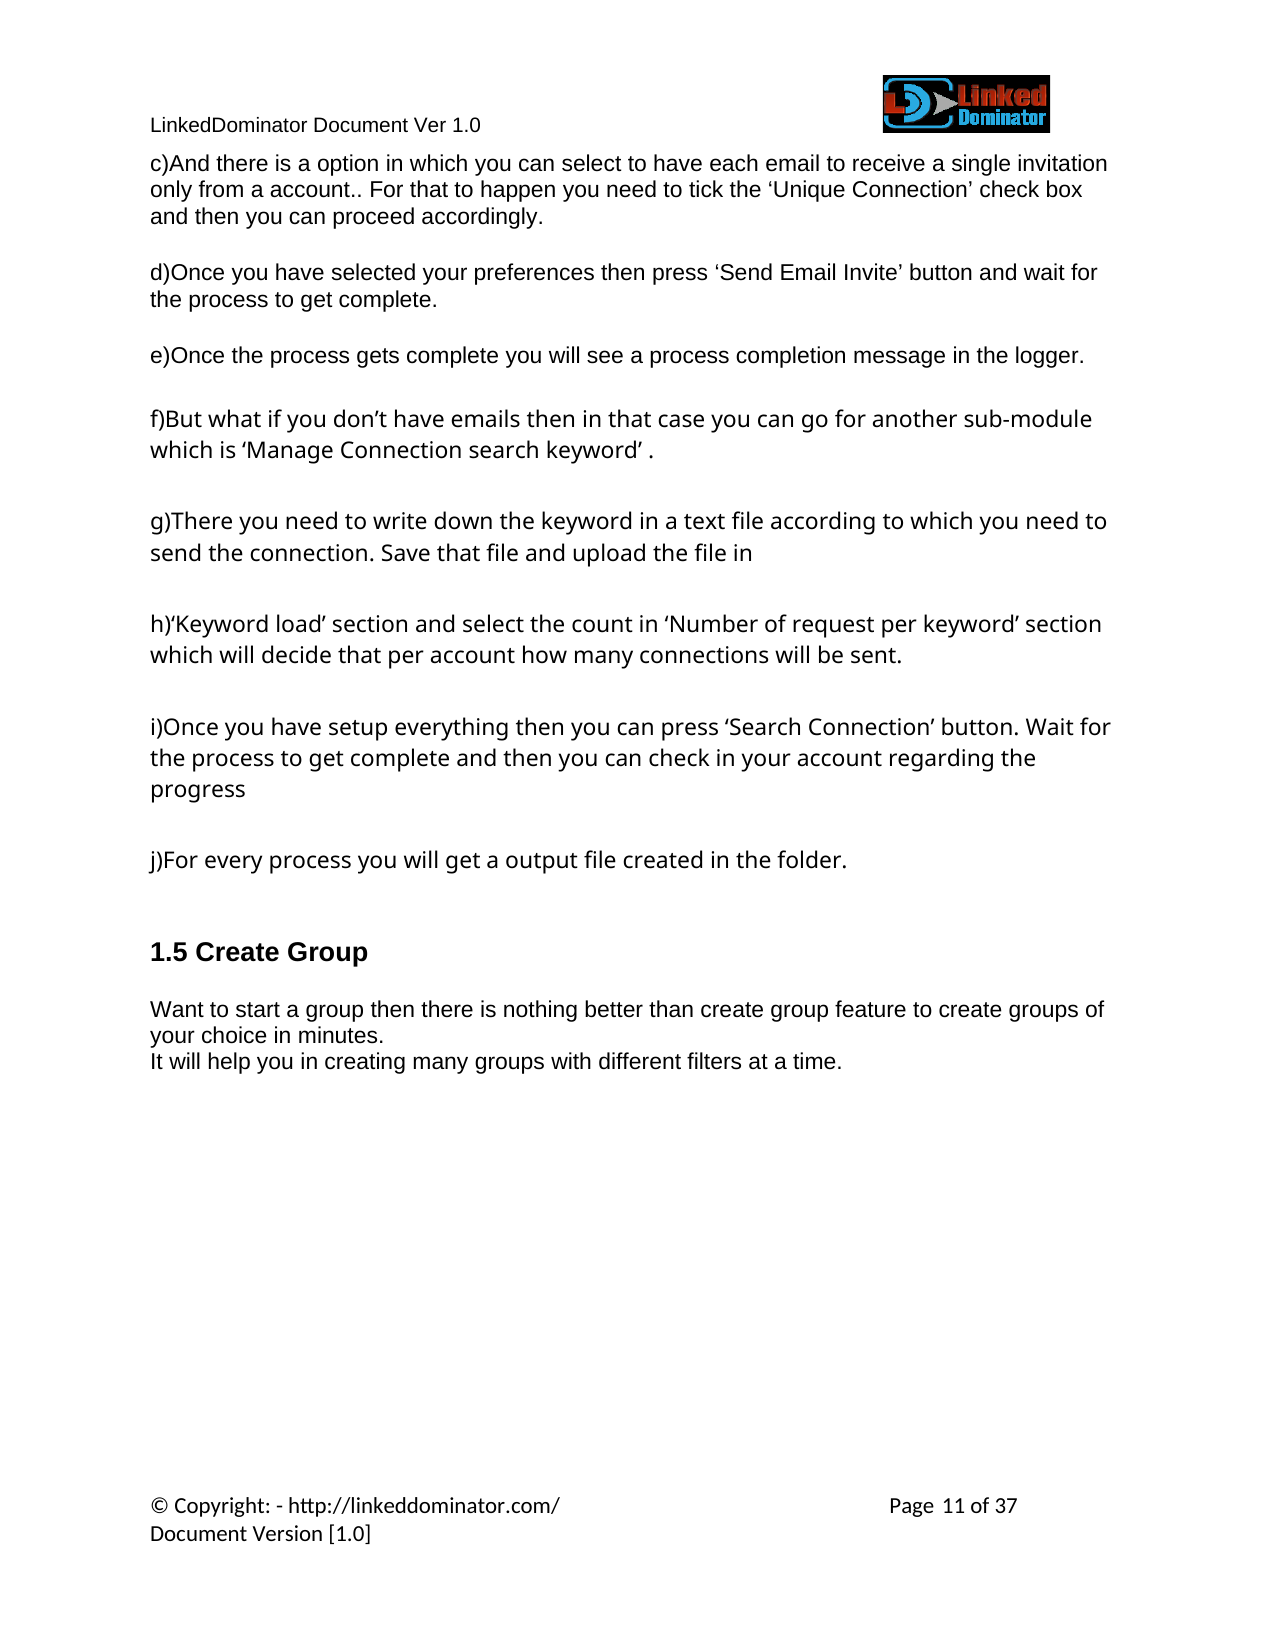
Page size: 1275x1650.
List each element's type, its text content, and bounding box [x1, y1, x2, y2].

text i)Once you have setup everything then you can press ‘Search Connection’ button. Wait for the process to get complete and then you can check in your account regarding the progress [150, 710, 1125, 804]
text 1.5 Create Group [150, 936, 1125, 967]
text c)And there is a option in which you can select to have each email to receive a single invitation only from a account.. For that to happen you need to tick the ‘Unique Connection’ check box and then you can proceed accordingly. [150, 150, 1125, 229]
text d)Once you have selected your preferences then press ‘Send Email Invite’ button and wait for the process to get complete. [150, 259, 1125, 312]
text g)There you need to write down the keyword in a text file according to which you need to send the connection. Save that file and upload the file in [150, 505, 1125, 568]
text j)For every process you will get a output file created in the folder. [150, 844, 1125, 876]
text f)But what if you don’t have emails then in that case you can go for another sub-module which is ‘Manage Connection search keyword’ . [150, 403, 1125, 465]
text It will help you in creating many groups with different filters at a time. [150, 1048, 1125, 1074]
text h)‘Keyword load’ section and select the count in ‘Number of request per keyword’ section which will decide that per account how many connections will be sent. [150, 608, 1125, 670]
text e)Once the process gets complete you will see a process completion message in the logger. [150, 342, 1125, 368]
text Want to start a group then there is nothing better than create group feature to create groups of your choice in minutes. [150, 996, 1125, 1048]
